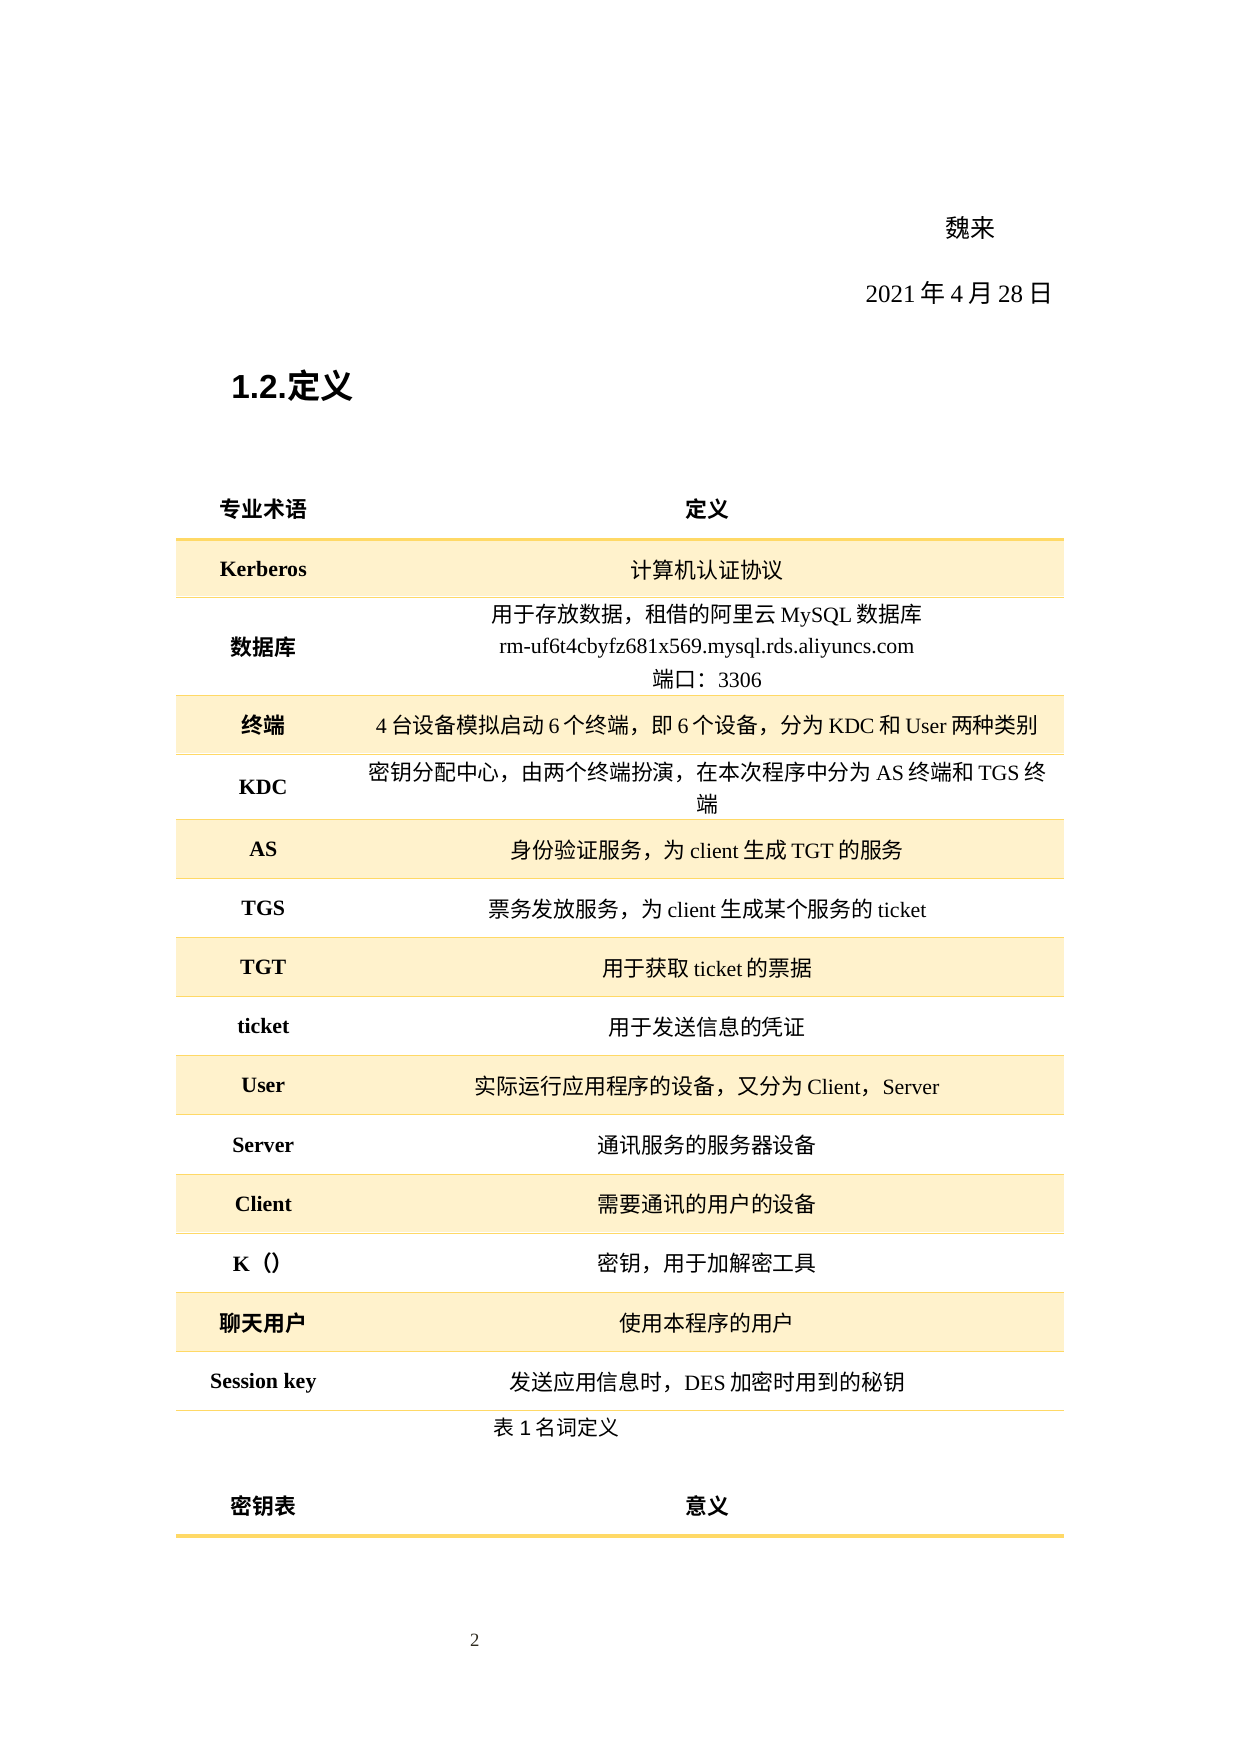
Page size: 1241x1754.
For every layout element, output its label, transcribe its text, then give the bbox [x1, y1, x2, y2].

table_cell TGT [176, 938, 350, 996]
table_cell Session key [176, 1352, 350, 1410]
table_cell Kerberos [176, 541, 350, 596]
table_cell 实际运行应用程序的设备，又分为Client，Server [350, 1056, 1064, 1114]
table_cell 用于存放数据，租借的阿里云MySQL数据库 rm-uf6t4cbyfz681x569.mysql.rds.aliyuncs.com 端口：3306 [350, 598, 1064, 694]
table_cell ticket [176, 997, 350, 1055]
table_cell 计算机认证协议 [350, 541, 1064, 596]
table_cell 身份验证服务，为client生成TGT的服务 [350, 820, 1064, 878]
table_header 意义 [350, 1475, 1064, 1534]
table_cell Client [176, 1175, 350, 1232]
table_cell 票务发放服务，为client生成某个服务的ticket [350, 879, 1064, 937]
table_cell KDC [176, 755, 350, 819]
table_cell User [176, 1056, 350, 1114]
table_cell 通讯服务的服务器设备 [350, 1115, 1064, 1173]
table_cell K（） [176, 1234, 350, 1292]
text 表 1 名词定义 [450, 1411, 1053, 1443]
table_cell AS [176, 820, 350, 878]
subtitle 1.2.定义 [231, 352, 1053, 417]
table_cell 数据库 [176, 598, 350, 694]
table_cell 密钥分配中心，由两个终端扮演，在本次程序中分为AS终端和TGS终端 [350, 755, 1064, 819]
table_cell 4台设备模拟启动6个终端，即6个设备，分为KDC和User两种类别 [350, 696, 1064, 753]
table_cell Server [176, 1115, 350, 1173]
table_cell 用于发送信息的凭证 [350, 997, 1064, 1055]
text 魏来 [844, 194, 1053, 259]
table_cell 聊天用户 [176, 1293, 350, 1351]
table_header 专业术语 [176, 478, 350, 537]
table_cell 发送应用信息时，DES加密时用到的秘钥 [350, 1352, 1064, 1410]
table_cell 需要通讯的用户的设备 [350, 1175, 1064, 1232]
table_cell 终端 [176, 696, 350, 753]
table_cell 用于获取ticket的票据 [350, 938, 1064, 996]
text 2021年4月28日 [187, 259, 1053, 324]
table_cell 使用本程序的用户 [350, 1293, 1064, 1351]
table_cell TGS [176, 879, 350, 937]
table_header 密钥表 [176, 1475, 350, 1534]
table_cell 密钥，用于加解密工具 [350, 1234, 1064, 1292]
table_header 定义 [350, 478, 1064, 537]
